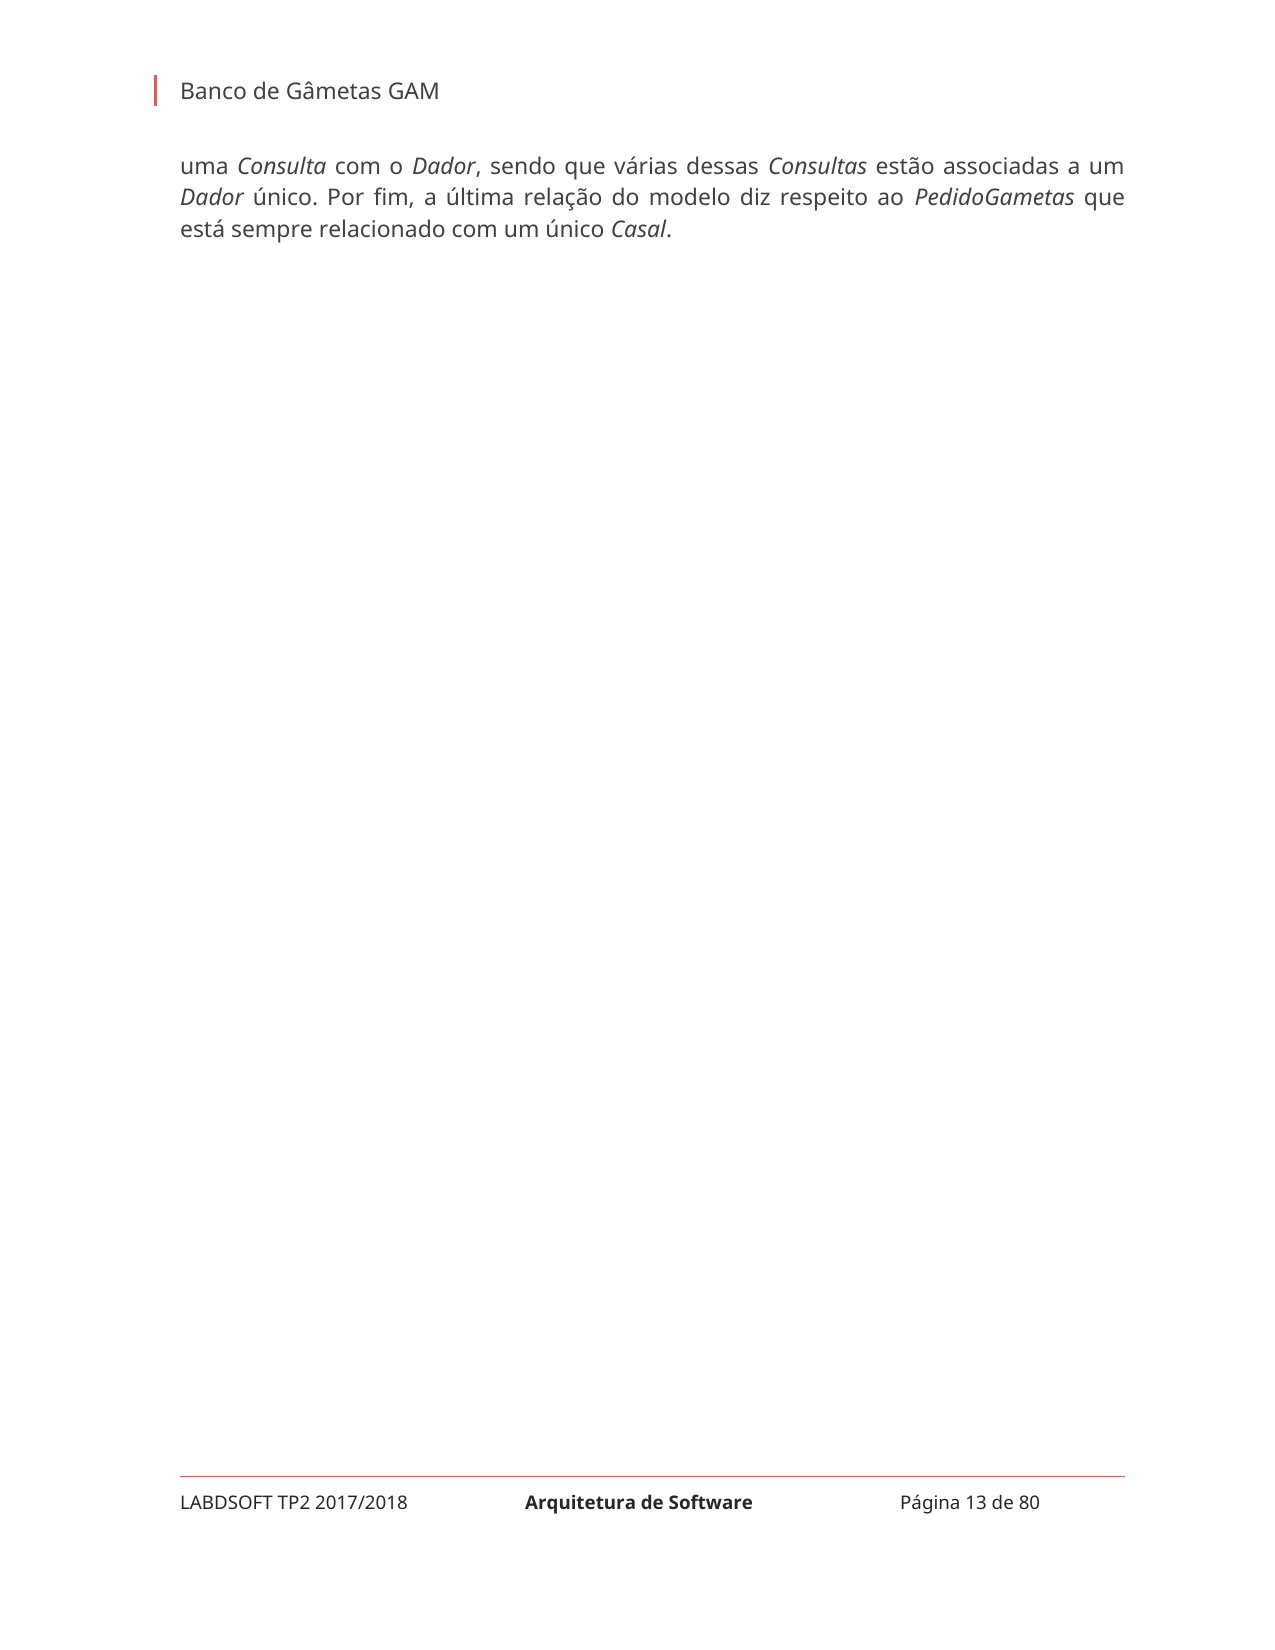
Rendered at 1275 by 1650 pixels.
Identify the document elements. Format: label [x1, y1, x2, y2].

text [180, 150, 1125, 244]
